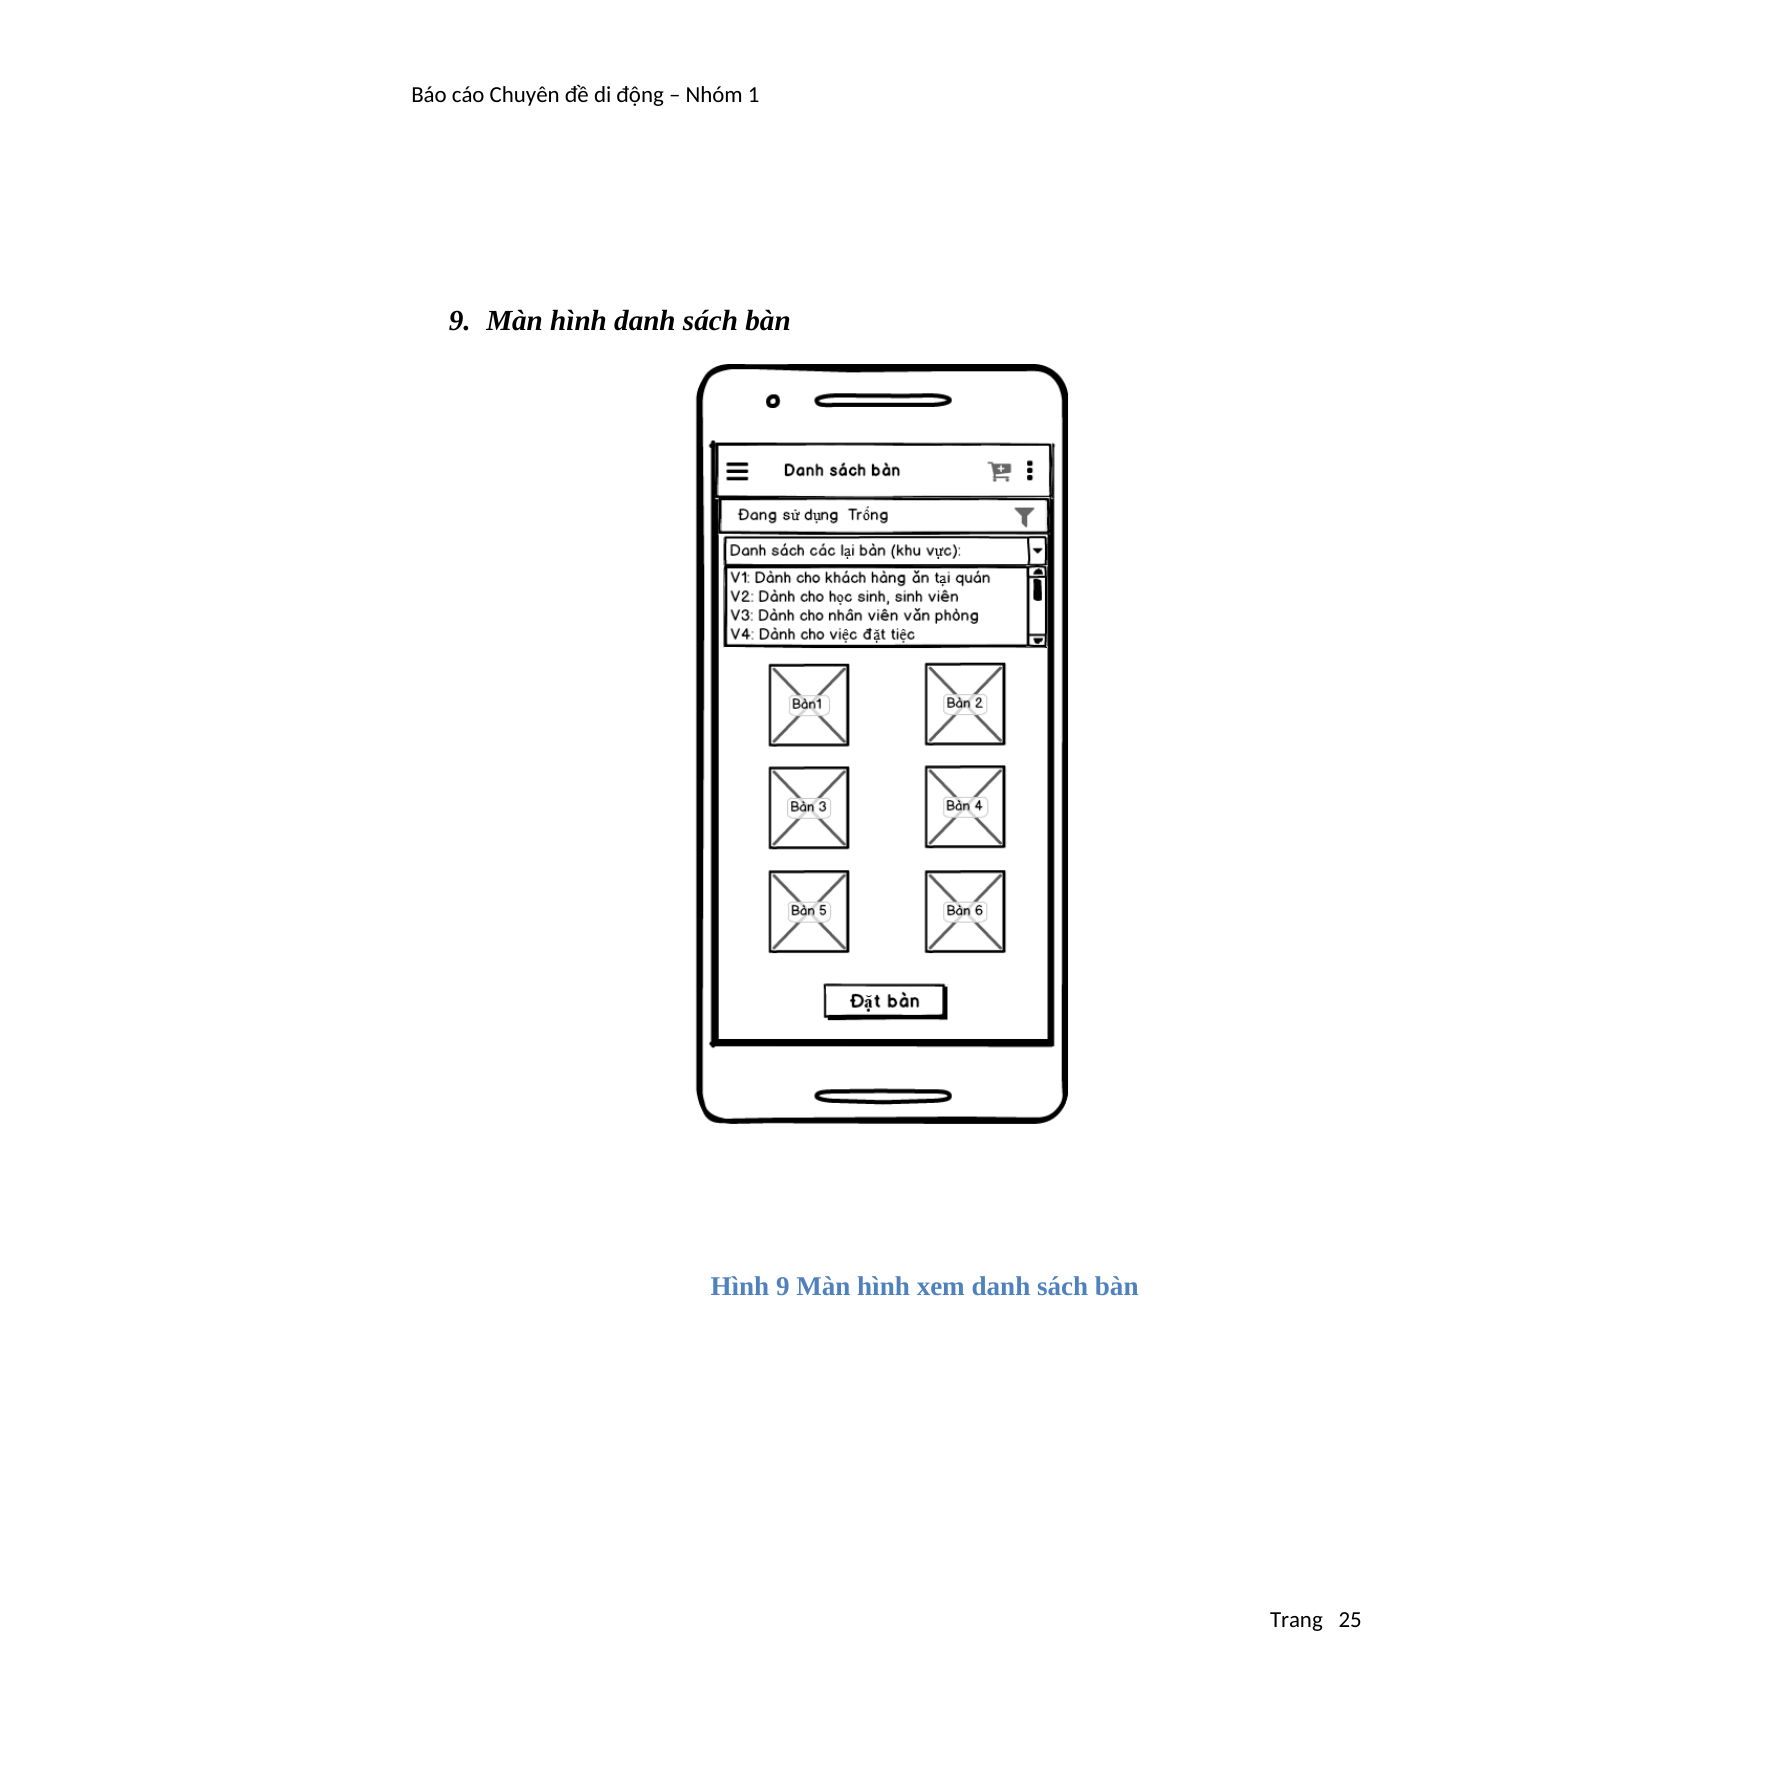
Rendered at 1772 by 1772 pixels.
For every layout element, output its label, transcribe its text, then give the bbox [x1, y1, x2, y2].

text Hình 9 Màn hình xem danh sách bàn [486, 1270, 1363, 1301]
subtitle Màn hình danh sách bàn [448, 303, 1363, 337]
picture [568, 364, 1173, 1169]
